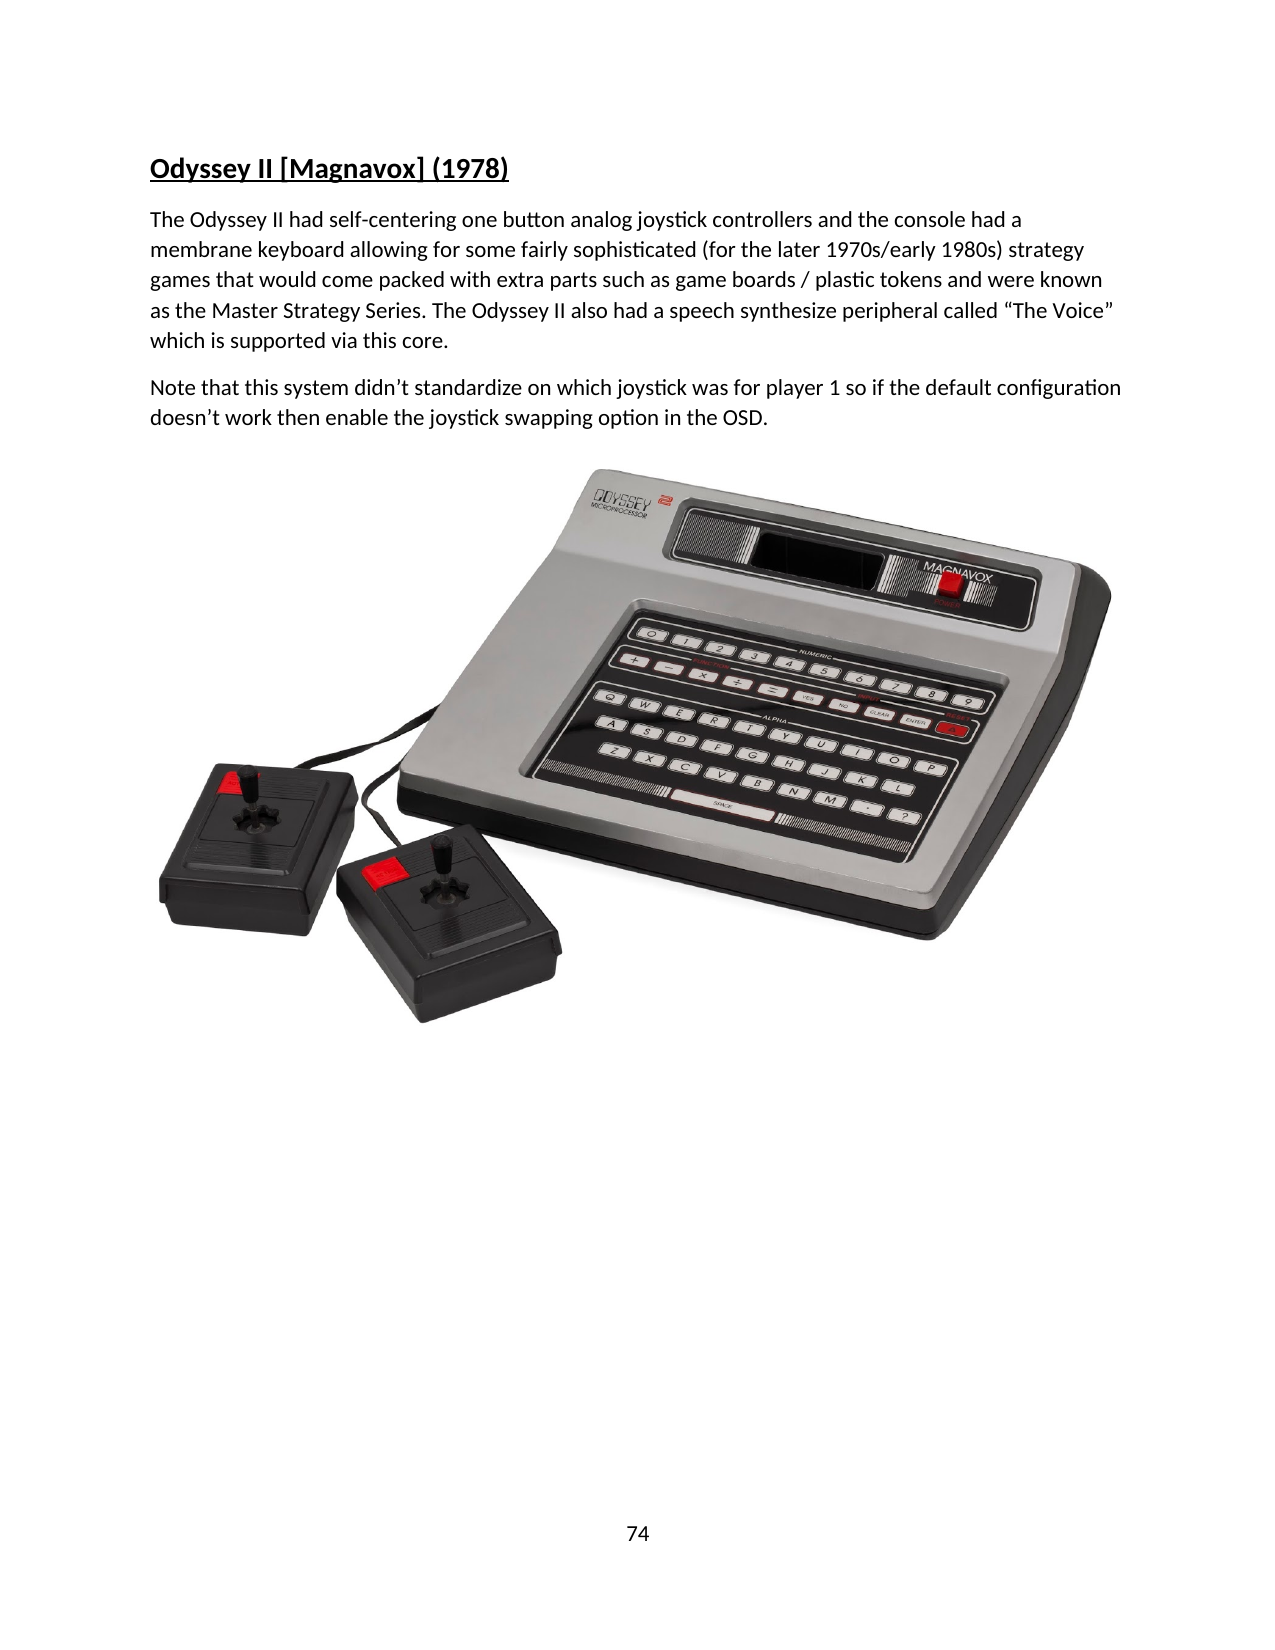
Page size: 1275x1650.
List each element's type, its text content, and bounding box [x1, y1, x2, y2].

text The Odyssey II had self-centering one button analog joystick controllers and the console had a membrane keyboard allowing for some fairly sophisticated (for the later 1970s/early 1980s) strategy games that would come packed with extra parts such as game boards / plastic tokens and were known as the Master Strategy Series. The Odyssey II also had a speech synthesize peripheral called “The Voice” which is supported via this core. [150, 205, 1125, 354]
text Note that this system didn’t standardize on which joystick was for player 1 so if the default configuration doesn’t work then enable the joystick swapping option in the OSD. [150, 373, 1125, 431]
picture [150, 450, 1125, 1035]
text Odyssey II [Magnavox] (1978) [150, 150, 1125, 186]
